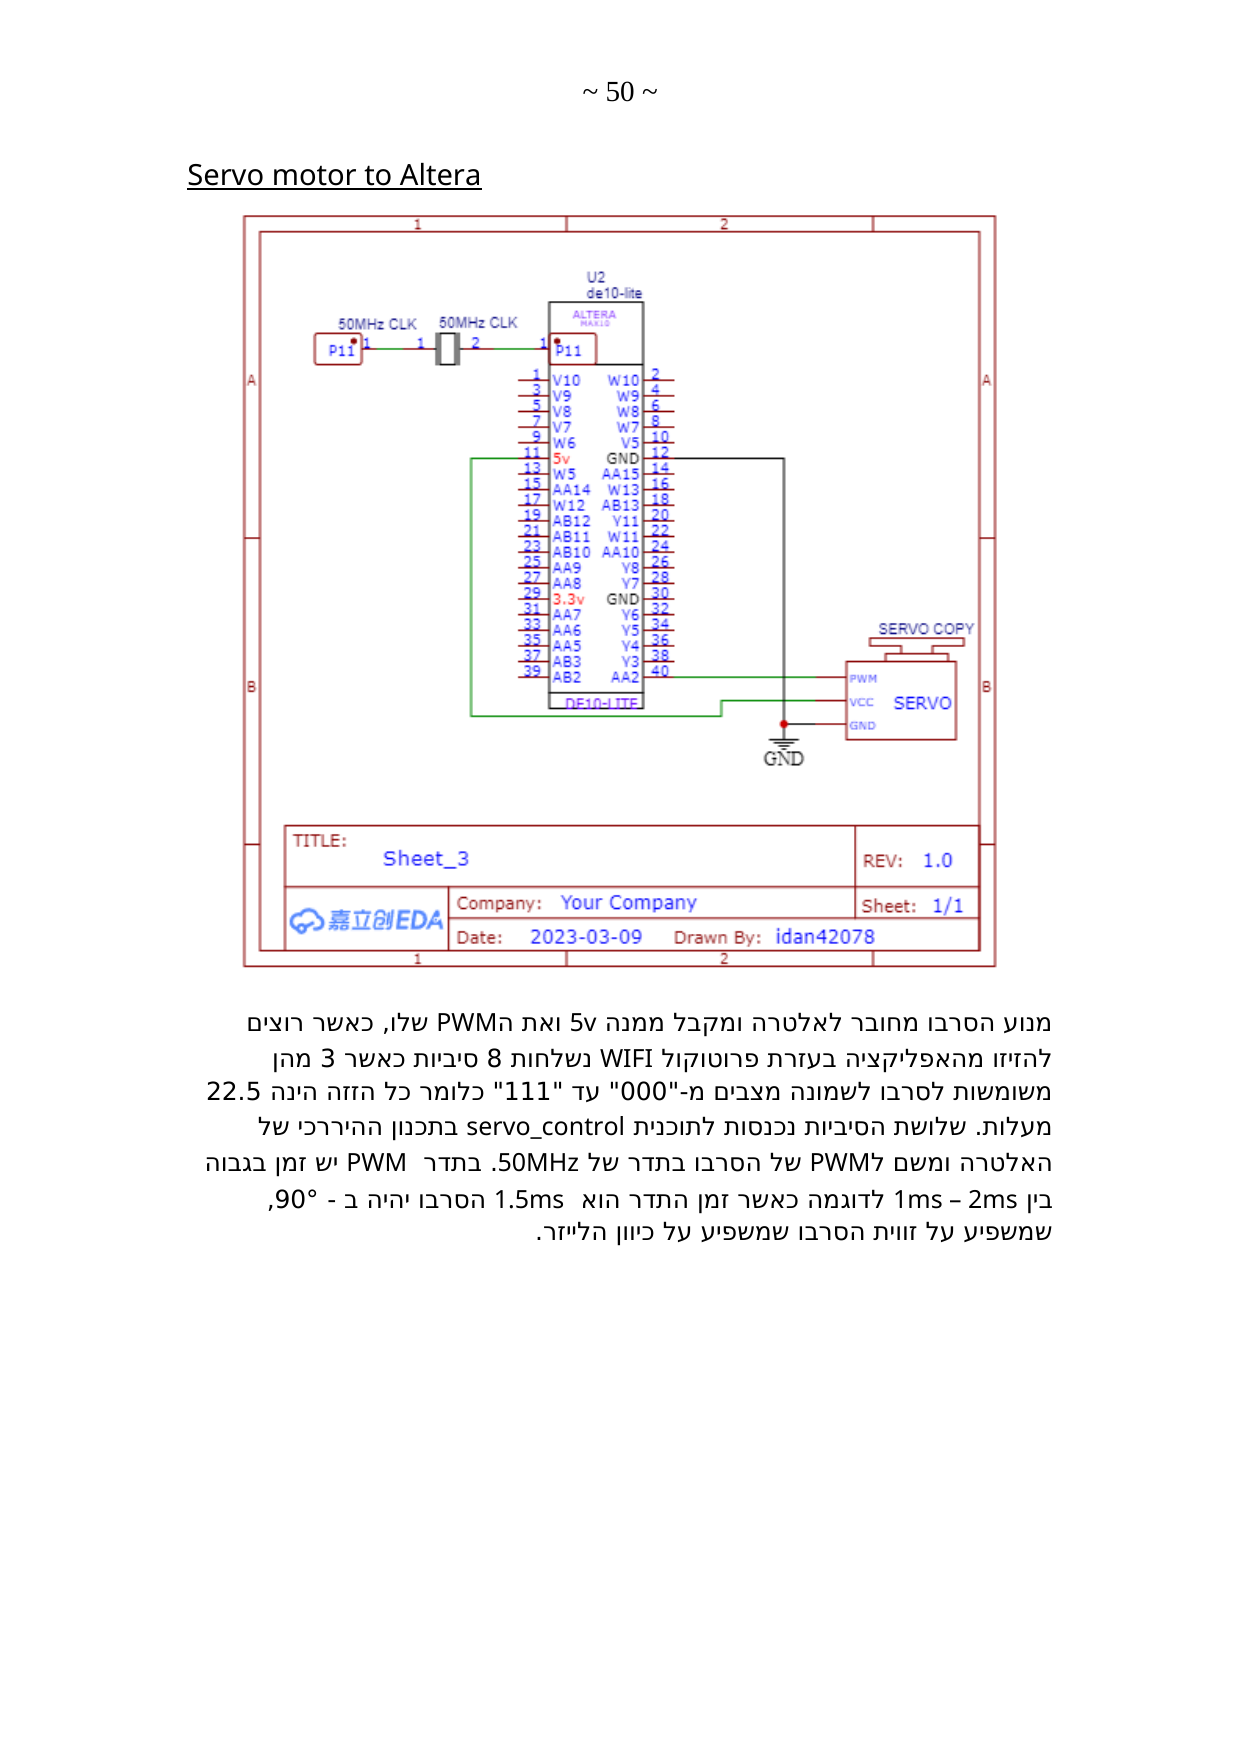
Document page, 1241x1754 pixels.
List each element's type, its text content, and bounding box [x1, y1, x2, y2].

picture [229, 200, 1011, 983]
subtitle Servo motor to Altera [187, 154, 1053, 194]
